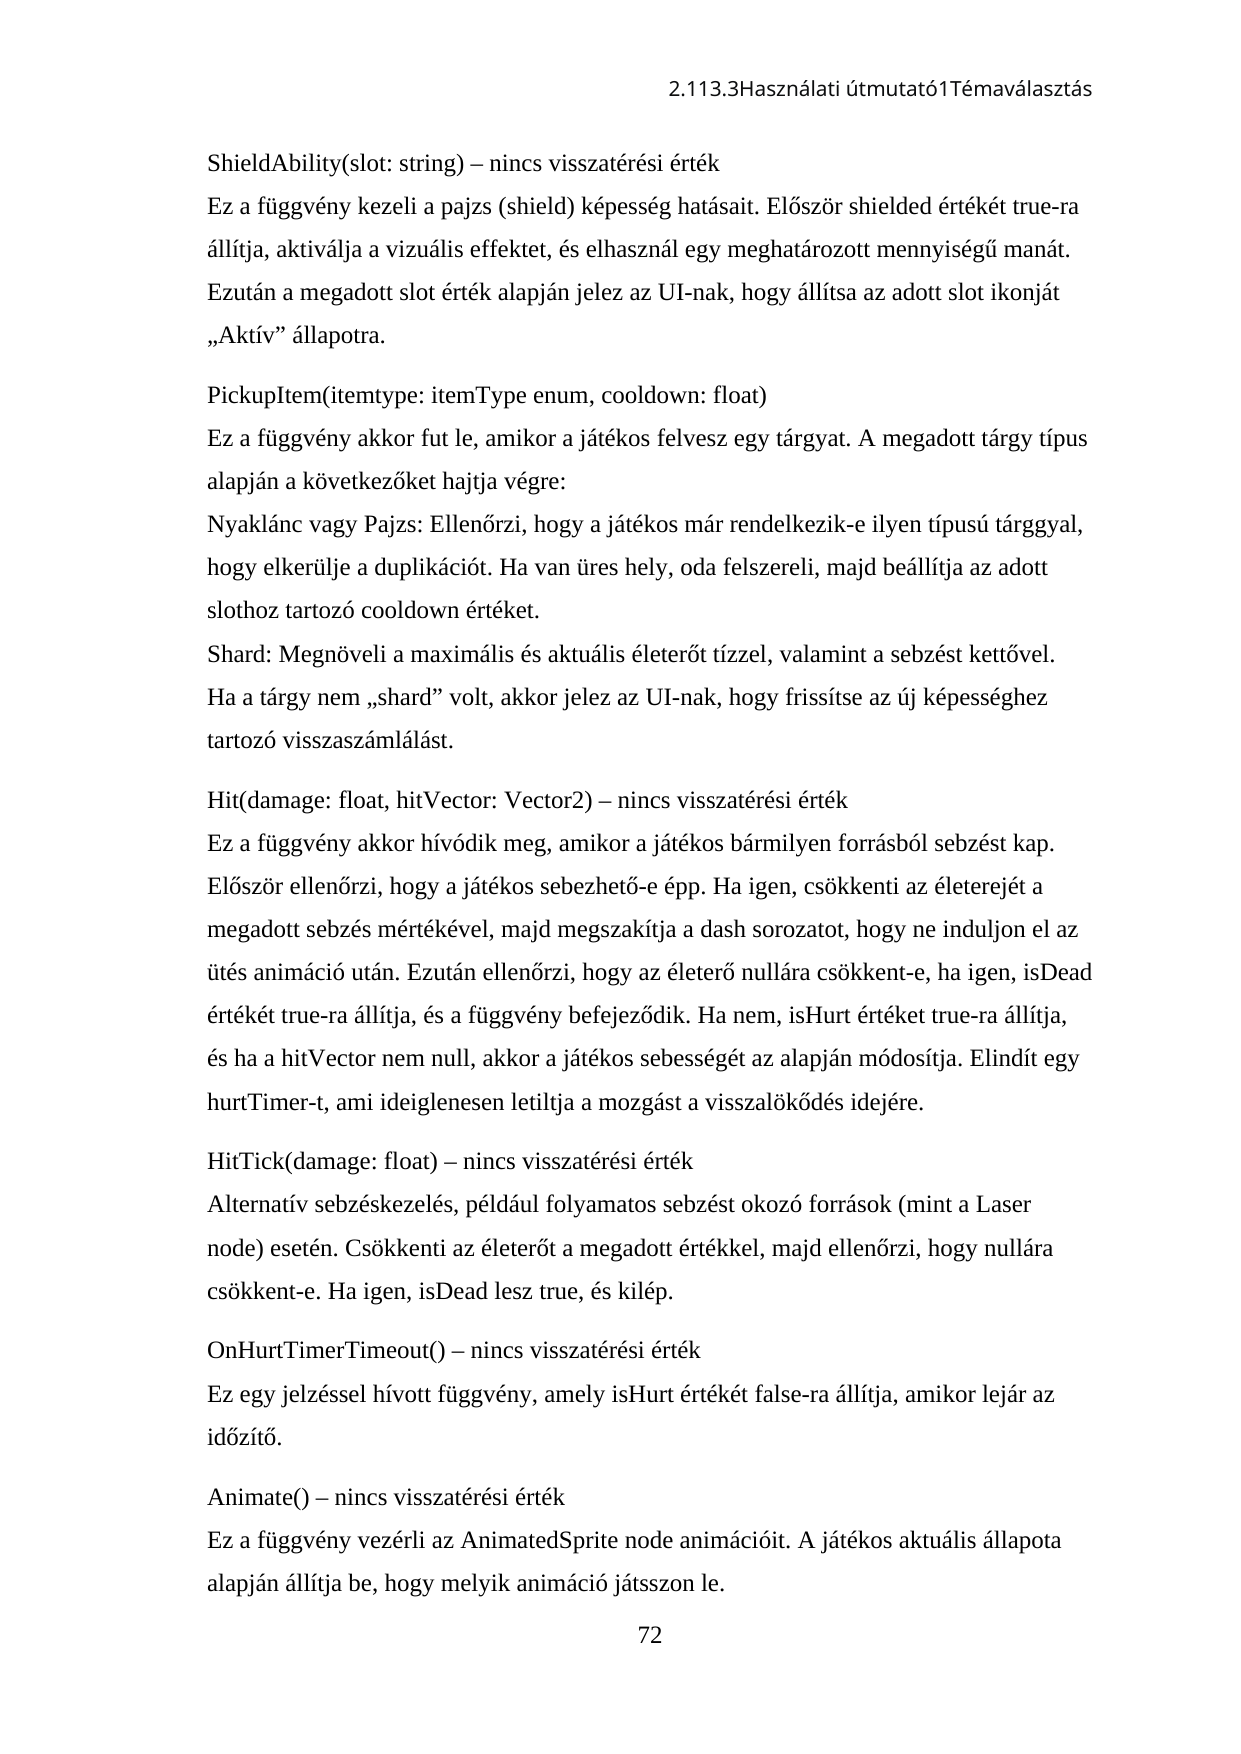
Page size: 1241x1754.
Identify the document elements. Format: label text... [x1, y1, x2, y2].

text Hit(damage: float, hitVector: Vector2) – nincs visszatérési érték Ez a függvény akkor hívódik meg, amikor a játékos bármilyen forrásból sebzést kap. Először ellenőrzi, hogy a játékos sebezhető-e épp. Ha igen, csökkenti az életerejét a megadott sebzés mértékével, majd megszakítja a dash sorozatot, hogy ne induljon el az ütés animáció után. Ezután ellenőrzi, hogy az életerő nullára csökkent-e, ha igen, isDead értékét true-ra állítja, és a függvény befejeződik. Ha nem, isHurt értéket true-ra állítja, és ha a hitVector nem null, akkor a játékos sebességét az alapján módosítja. Elindít egy hurtTimer-t, ami ideiglenesen letiltja a mozgást a visszalökődés idejére. [207, 785, 1092, 1115]
text ShieldAbility(slot: string) – nincs visszatérési érték Ez a függvény kezeli a pajzs (shield) képesség hatásait. Először shielded értékét true-ra állítja, aktiválja a vizuális effektet, és elhasznál egy meghatározott mennyiségű manát. Ezután a megadott slot érték alapján jelez az UI-nak, hogy állítsa az adott slot ikonját „Aktív” állapotra. [207, 148, 1092, 349]
text Animate() – nincs visszatérési érték Ez a függvény vezérli az AnimatedSprite node animációit. A játékos aktuális állapota alapján állítja be, hogy melyik animáció játsszon le. [207, 1482, 1092, 1597]
text HitTick(damage: float) – nincs visszatérési érték Alternatív sebzéskezelés, például folyamatos sebzést okozó források (mint a Laser node) esetén. Csökkenti az életerőt a megadott értékkel, majd ellenőrzi, hogy nullára csökkent-e. Ha igen, isDead lesz true, és kilép. [207, 1146, 1092, 1304]
text PickupItem(itemtype: itemType enum, cooldown: float) Ez a függvény akkor fut le, amikor a játékos felvesz egy tárgyat. A megadott tárgy típus alapján a következőket hajtja végre: Nyaklánc vagy Pajzs: Ellenőrzi, hogy a játékos már rendelkezik-e ilyen típusú tárggyal, hogy elkerülje a duplikációt. Ha van üres hely, oda felszereli, majd beállítja az adott slothoz tartozó cooldown értéket. Shard: Megnöveli a maximális és aktuális életerőt tízzel, valamint a sebzést kettővel. Ha a tárgy nem „shard” volt, akkor jelez az UI-nak, hogy frissítse az új képességhez tartozó visszaszámlálást. [207, 380, 1092, 754]
text OnHurtTimerTimeout() – nincs visszatérési érték Ez egy jelzéssel hívott függvény, amely isHurt értékét false-ra állítja, amikor lejár az időzítő. [207, 1336, 1092, 1451]
